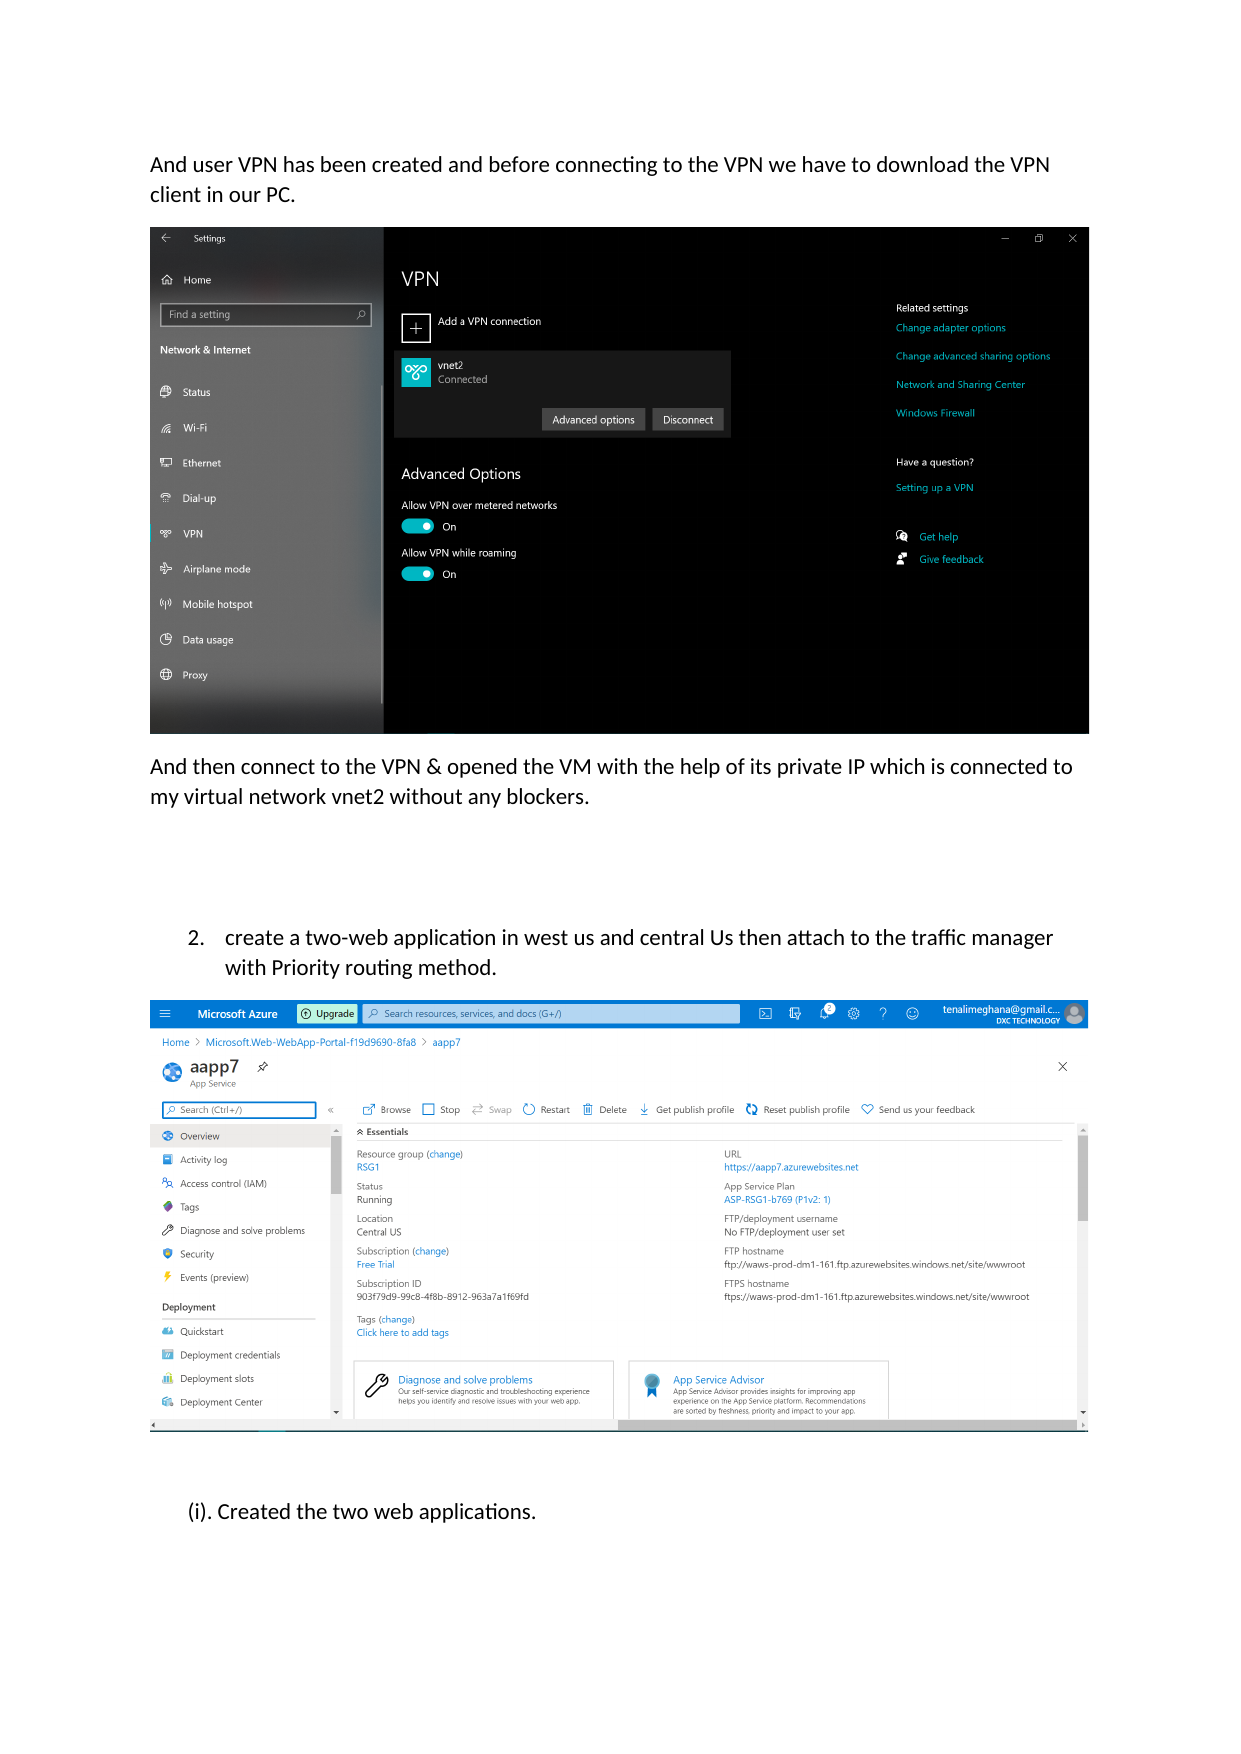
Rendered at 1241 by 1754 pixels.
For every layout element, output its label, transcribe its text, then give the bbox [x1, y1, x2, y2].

text (i). Created the two web applications. [187, 1497, 1090, 1525]
picture [150, 1000, 1089, 1432]
picture [150, 227, 1090, 734]
text And user VPN has been created and before connecting to the VPN we have to download the VPN client in our PC. [150, 150, 1090, 208]
text And then connect to the VPN & opened the VM with the help of its private IP which is connected to my virtual network vnet2 without any blockers. [150, 752, 1090, 810]
list create a two-web application in west us and central Us then attach to the traffic manager with Priority routing method. [187, 923, 1090, 981]
